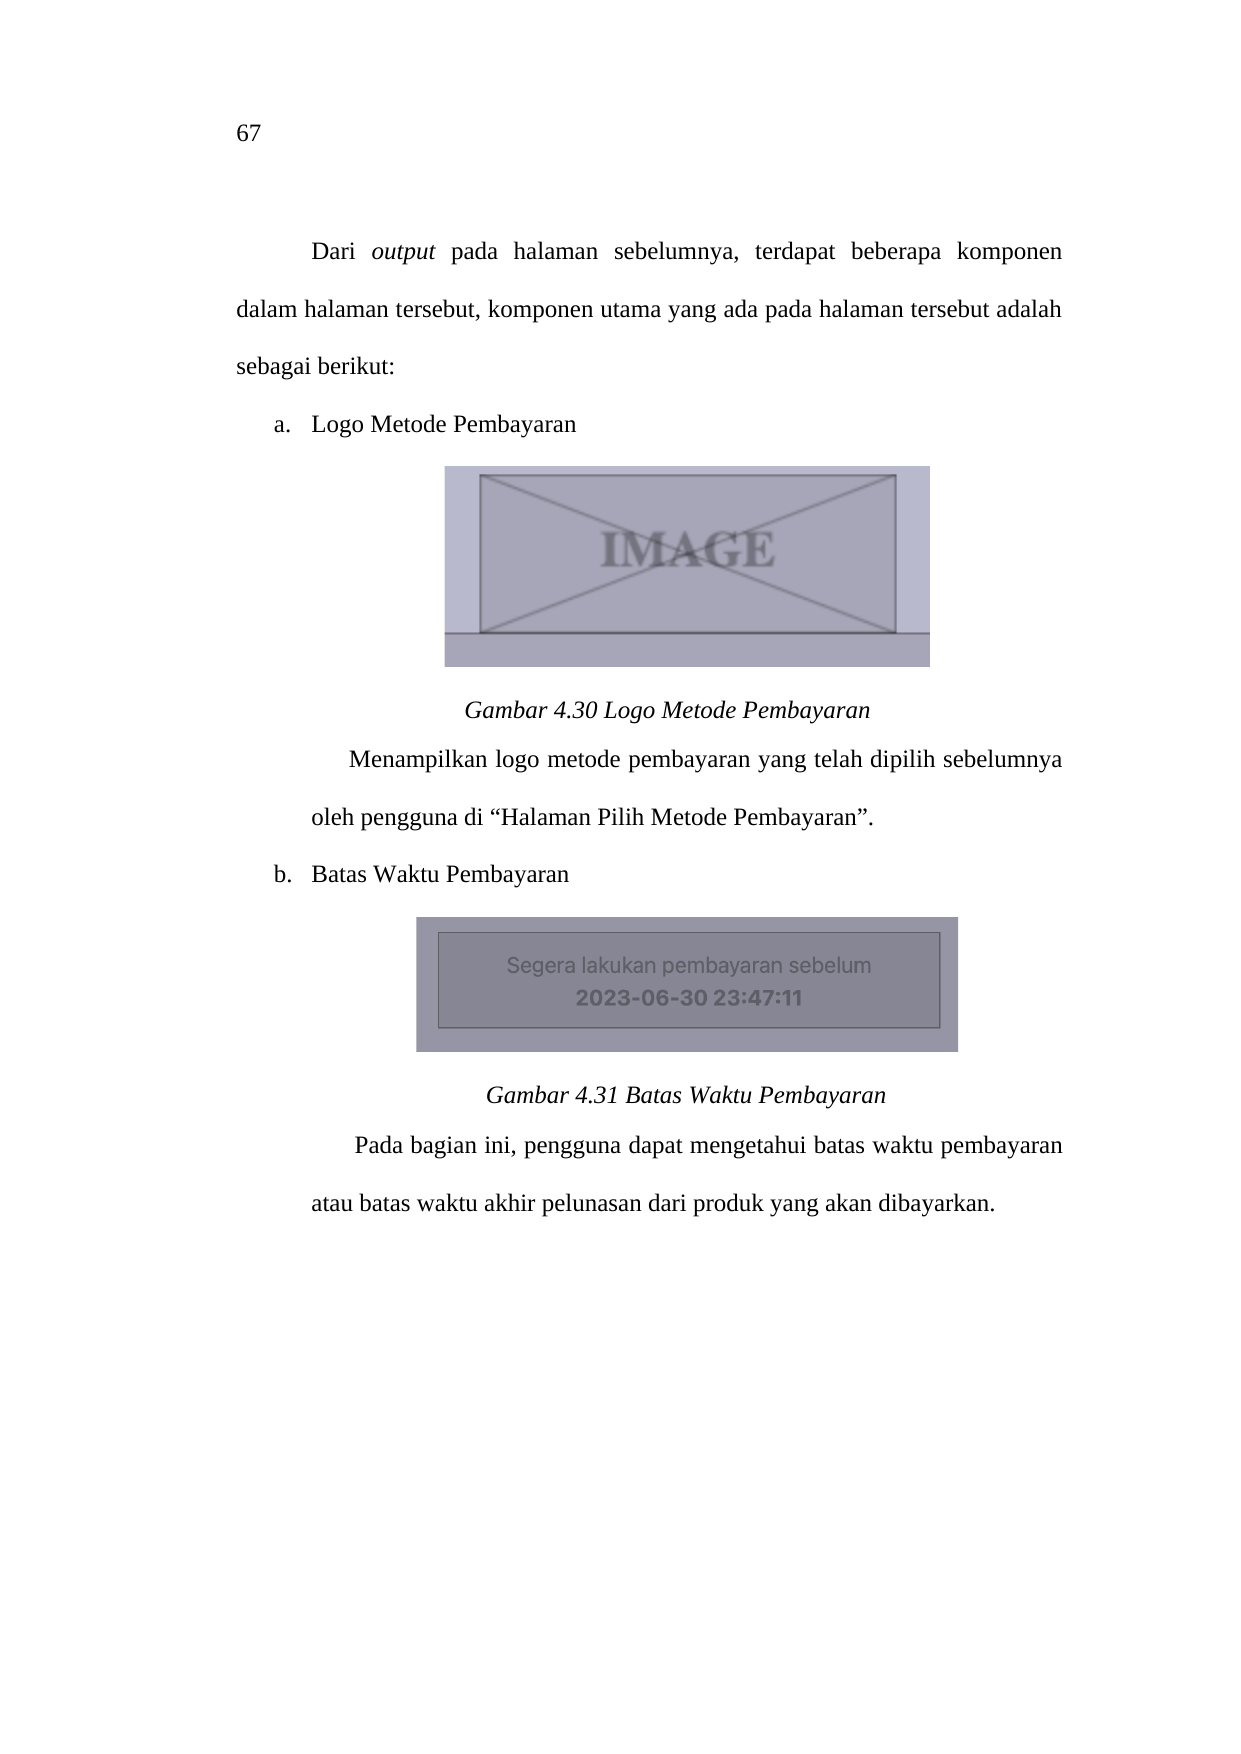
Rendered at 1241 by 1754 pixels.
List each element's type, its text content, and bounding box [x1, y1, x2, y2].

picture [444, 466, 930, 667]
text Dari output pada halaman sebelumnya, terdapat beberapa komponen dalam halaman tersebut, komponen utama yang ada pada halaman tersebut adalah sebagai berikut: [236, 236, 1063, 380]
text Menampilkan logo metode pembayaran yang telah dipilih sebelumnya oleh pengguna di “Halaman Pilih Metode Pembayaran”. [311, 744, 1063, 831]
list Logo Metode Pembayaran [274, 409, 1063, 437]
text Pada bagian ini, pengguna dapat mengetahui batas waktu pembayaran atau batas waktu akhir pelunasan dari produk yang akan dibayarkan. [311, 1130, 1063, 1216]
picture [416, 917, 959, 1052]
list Batas Waktu Pembayaran [274, 859, 1063, 888]
